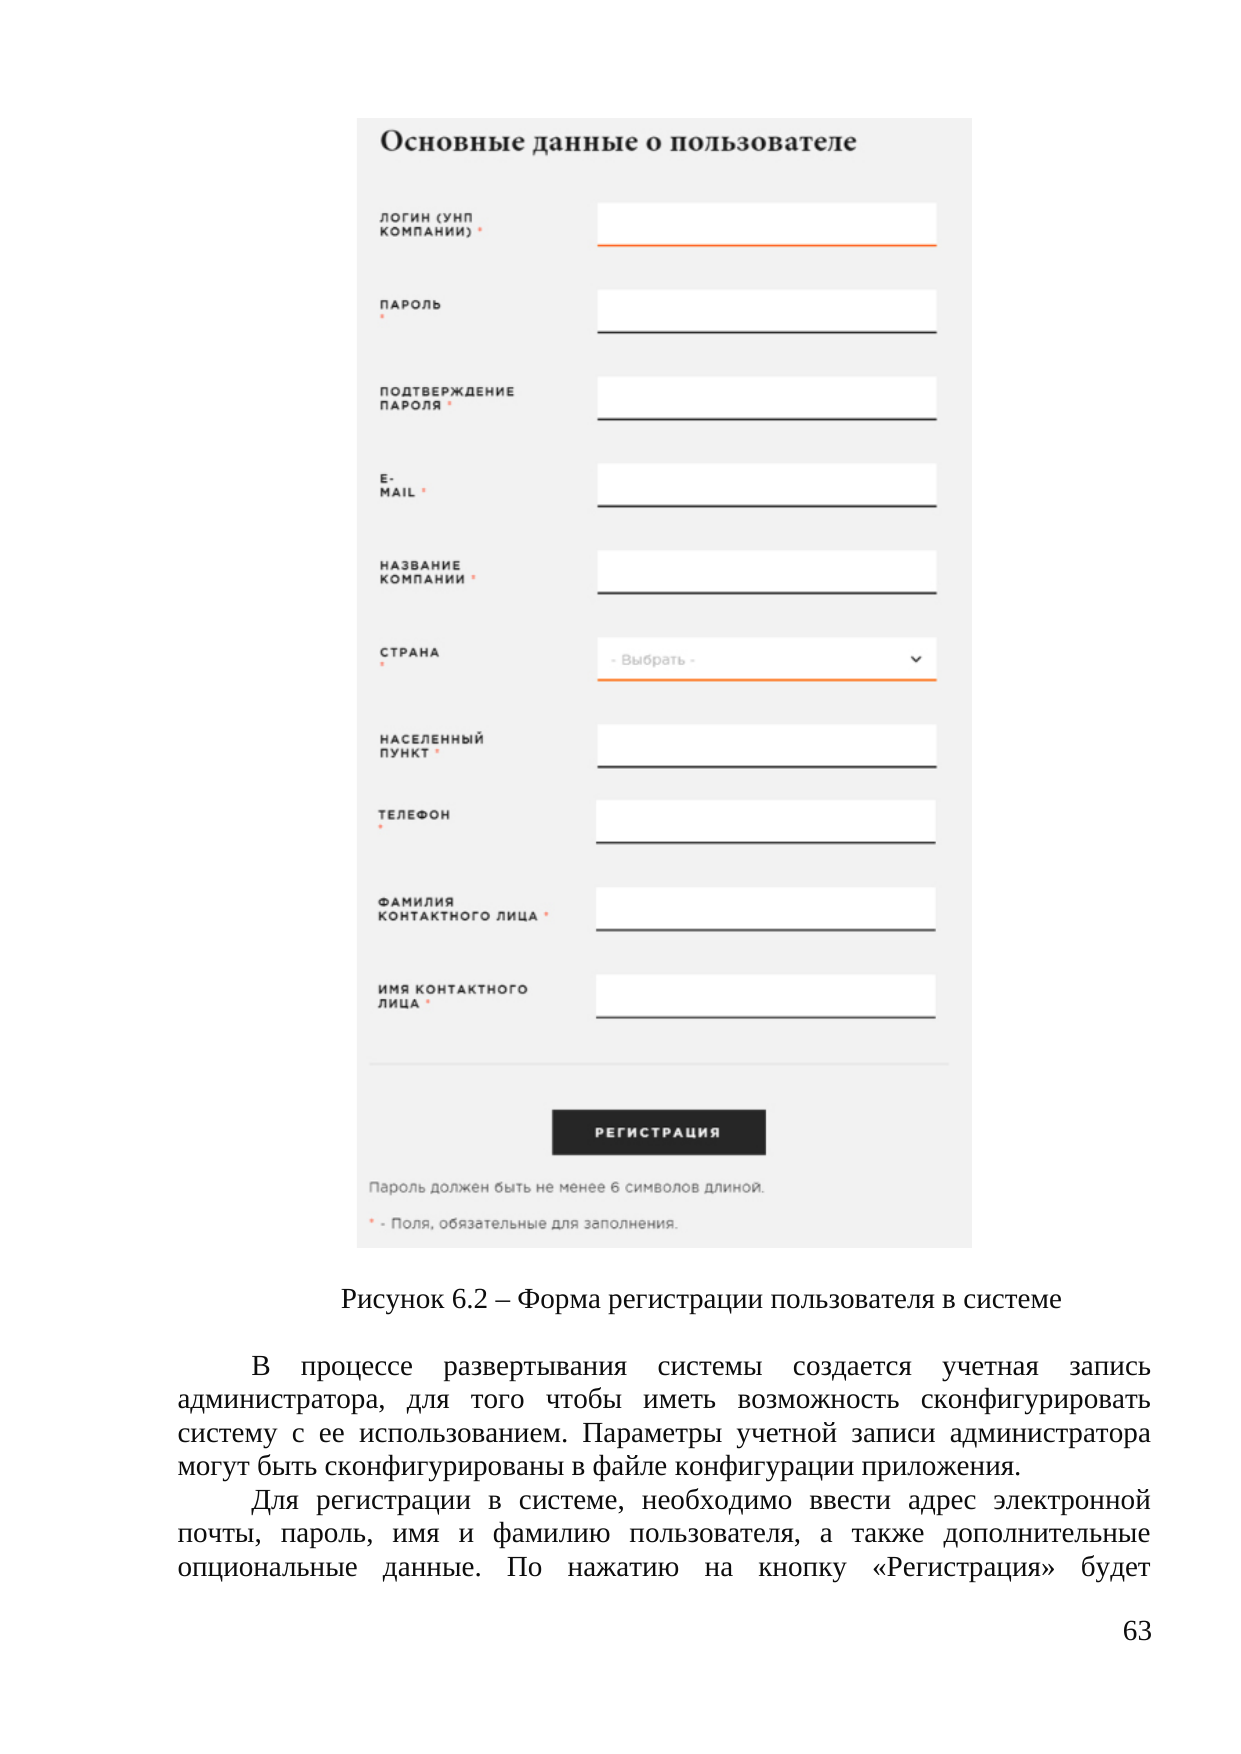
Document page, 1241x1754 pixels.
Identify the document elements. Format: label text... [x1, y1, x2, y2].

text В процессе развертывания системы создается учетная запись администратора, для того чтобы иметь возможность сконфигурировать систему с ее использованием. Параметры учетной записи администратора могут быть сконфигурированы в файле конфигурации приложения. [177, 1348, 1152, 1482]
text Рисунок 6.2 – Форма регистрации пользователя в системе [177, 1281, 1152, 1314]
picture [356, 118, 972, 1248]
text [177, 1482, 1152, 1583]
